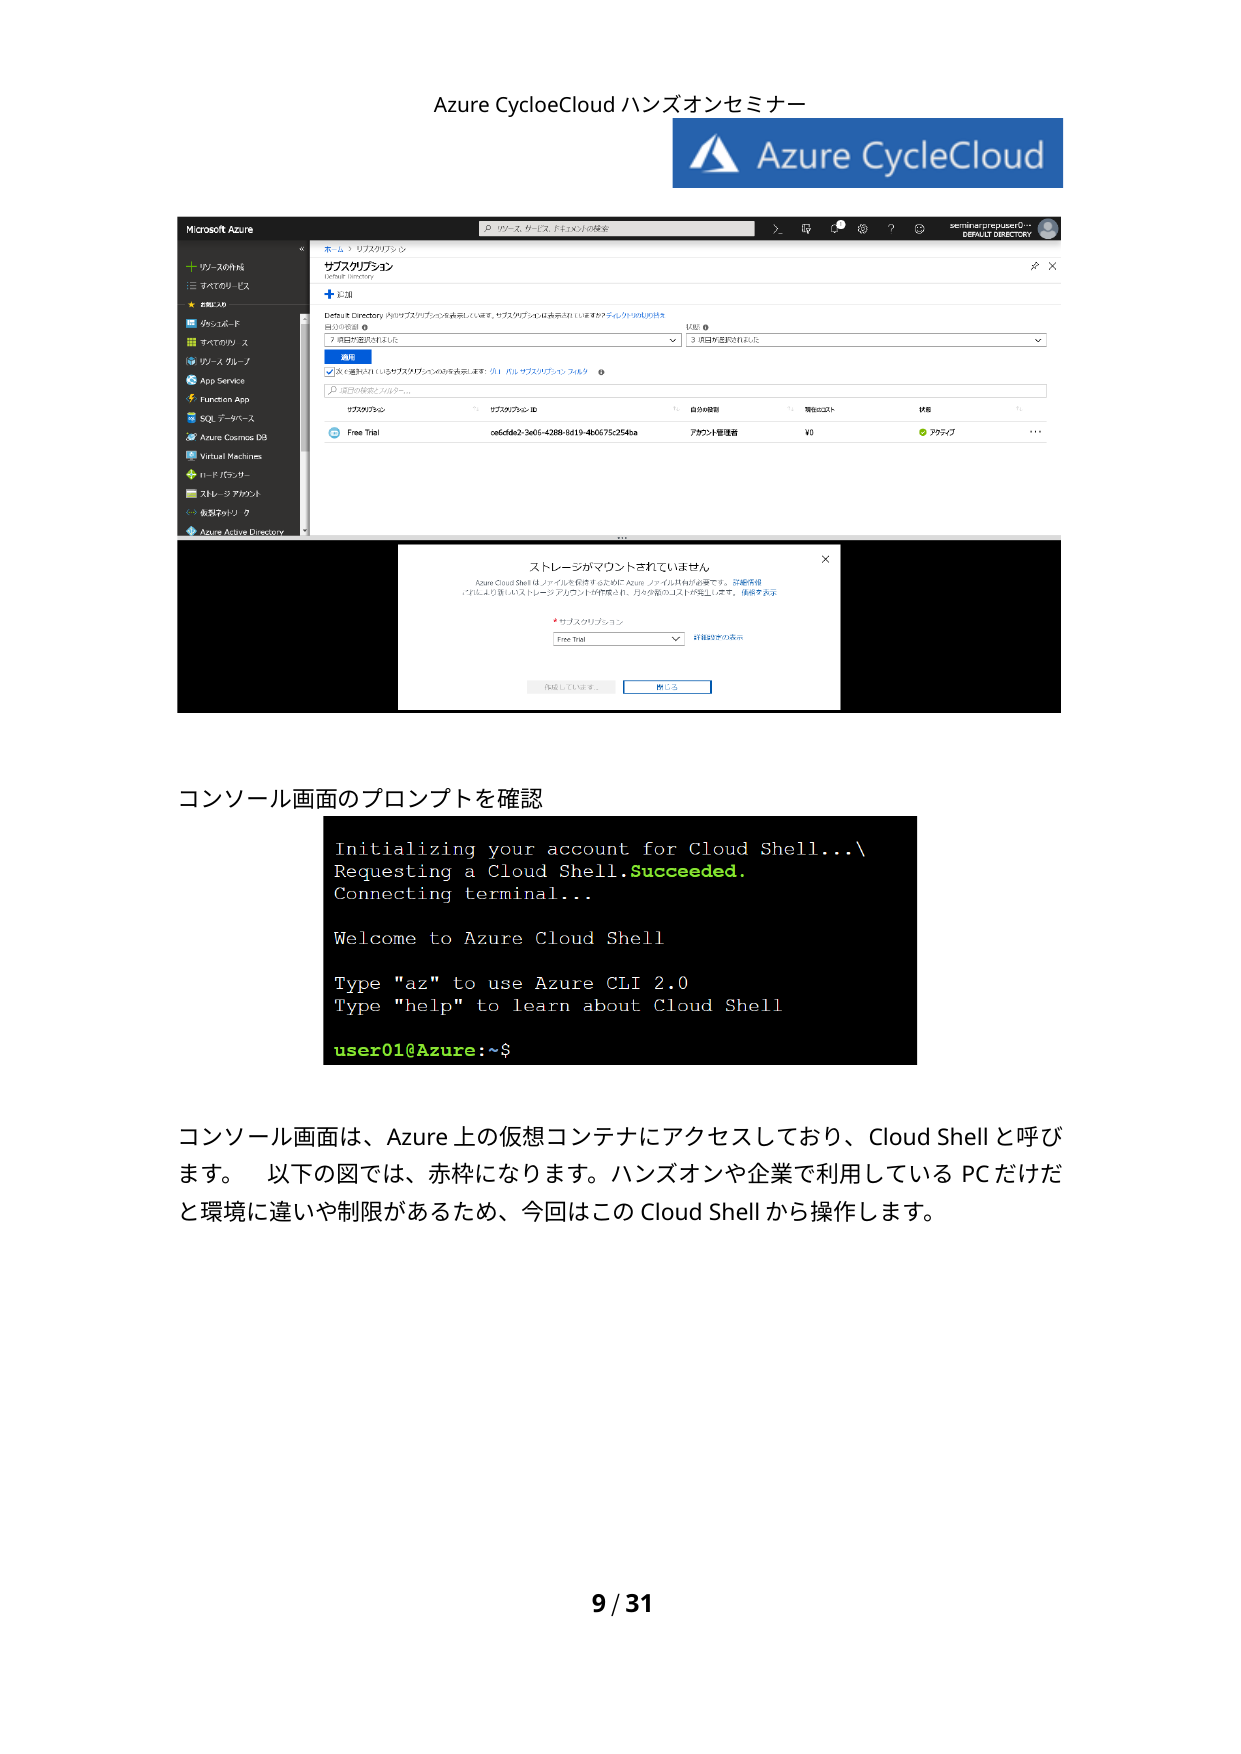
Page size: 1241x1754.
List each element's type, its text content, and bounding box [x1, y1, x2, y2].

text コンソール画面は、Azure上の仮想コンテナにアクセスしており、Cloud Shellと呼びます。 以下の図では、赤枠になります。ハンズオンや企業で利用しているPCだけだと環境に違いや制限があるため、今回はこのCloud Shellから操作します。 [177, 1117, 1063, 1229]
text コンソール画面のプロンプトを確認 [177, 779, 1063, 817]
picture [323, 816, 918, 1065]
picture [672, 118, 1064, 188]
picture [177, 216, 1061, 713]
